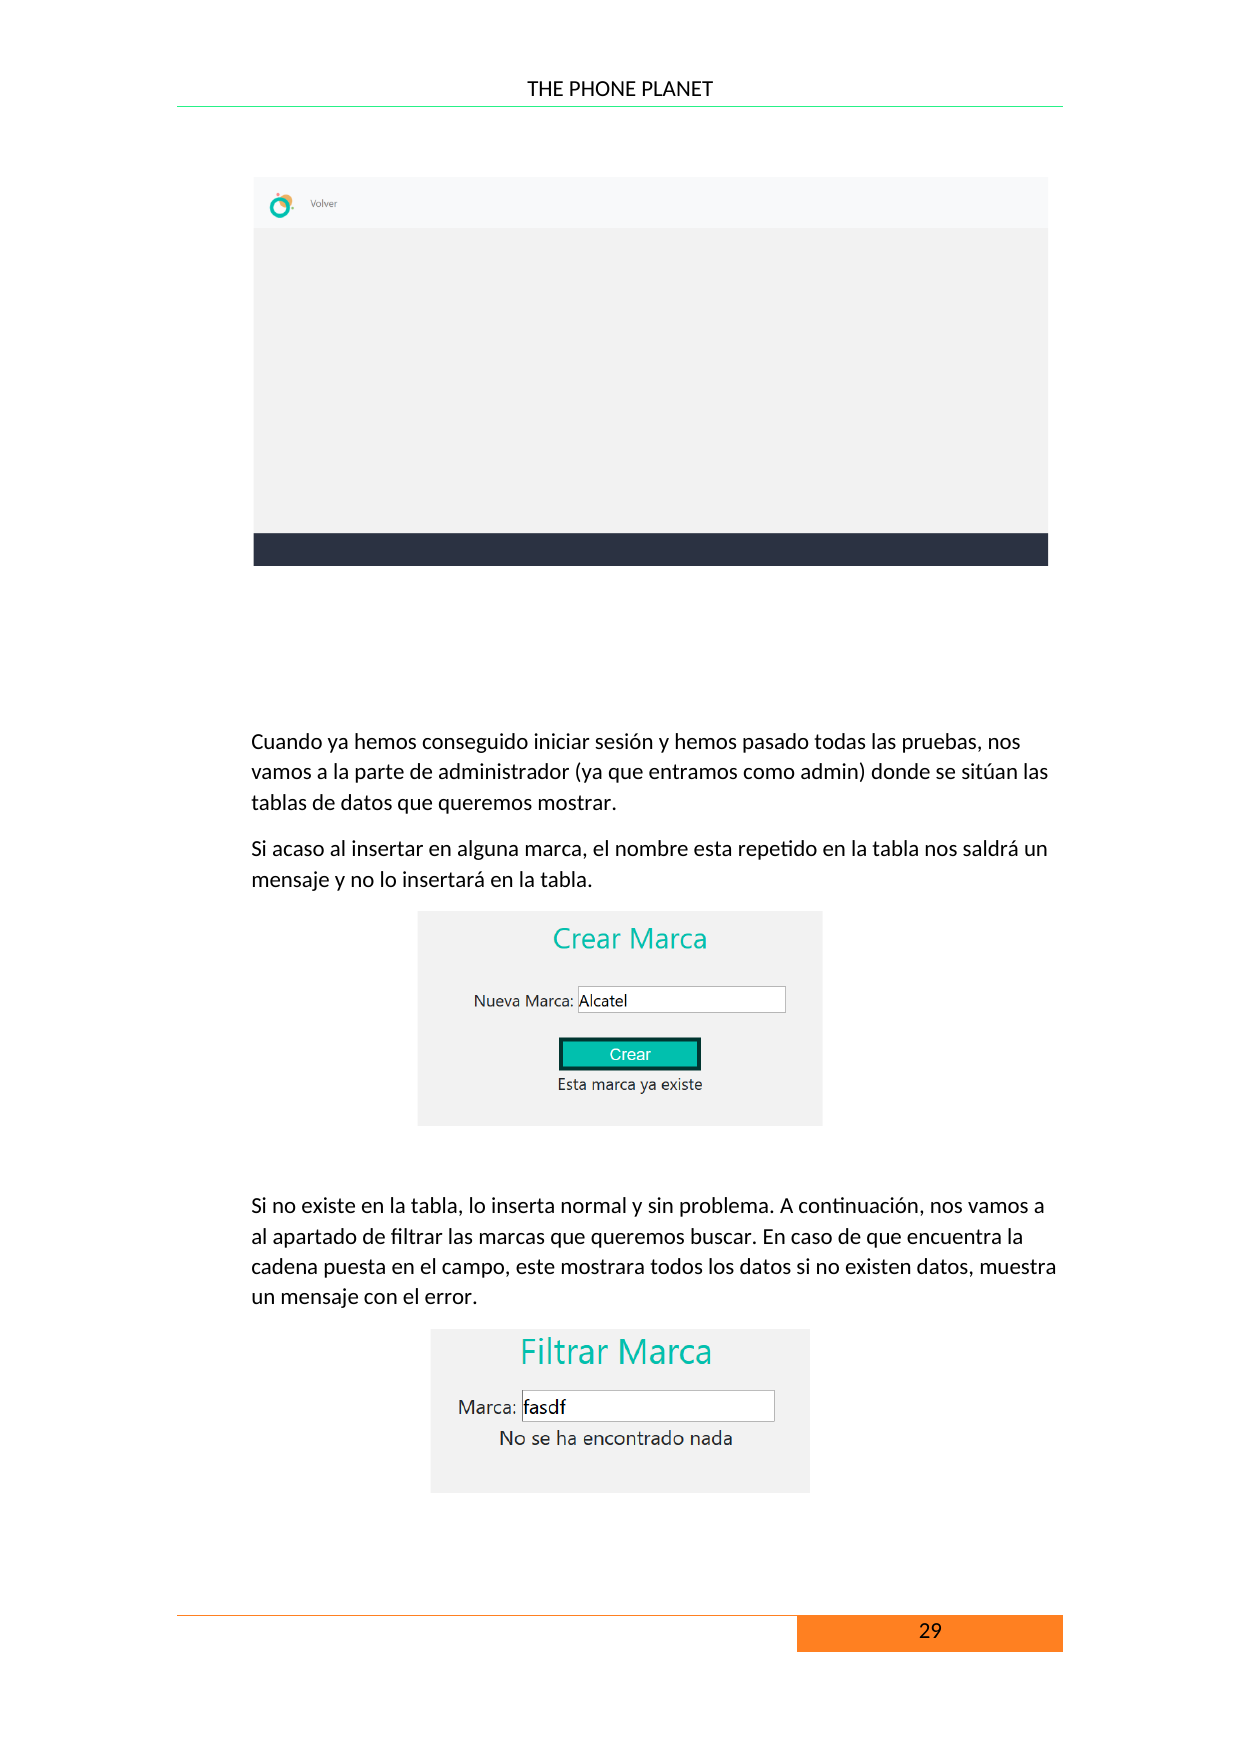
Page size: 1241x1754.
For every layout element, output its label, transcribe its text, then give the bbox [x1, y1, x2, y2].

text Si acaso al insertar en alguna marca, el nombre esta repetido en la tabla nos saldrá un mensaje y no lo insertará en la tabla. [251, 834, 1063, 893]
picture [417, 911, 823, 1126]
text Cuando ya hemos conseguido iniciar sesión y hemos pasado todas las pruebas, nos vamos a la parte de administrador (ya que entramos como admin) donde se sitúan las tablas de datos que queremos mostrar. [251, 727, 1063, 816]
picture [430, 1329, 810, 1493]
text Si no existe en la tabla, lo inserta normal y sin problema. A continuación, nos vamos a al apartado de filtrar las marcas que queremos buscar. En caso de que encuentra la cadena puesta en el campo, este mostrara todos los datos si no existen datos, muestra un mensaje con el error. [251, 1192, 1063, 1310]
picture [253, 177, 1049, 566]
